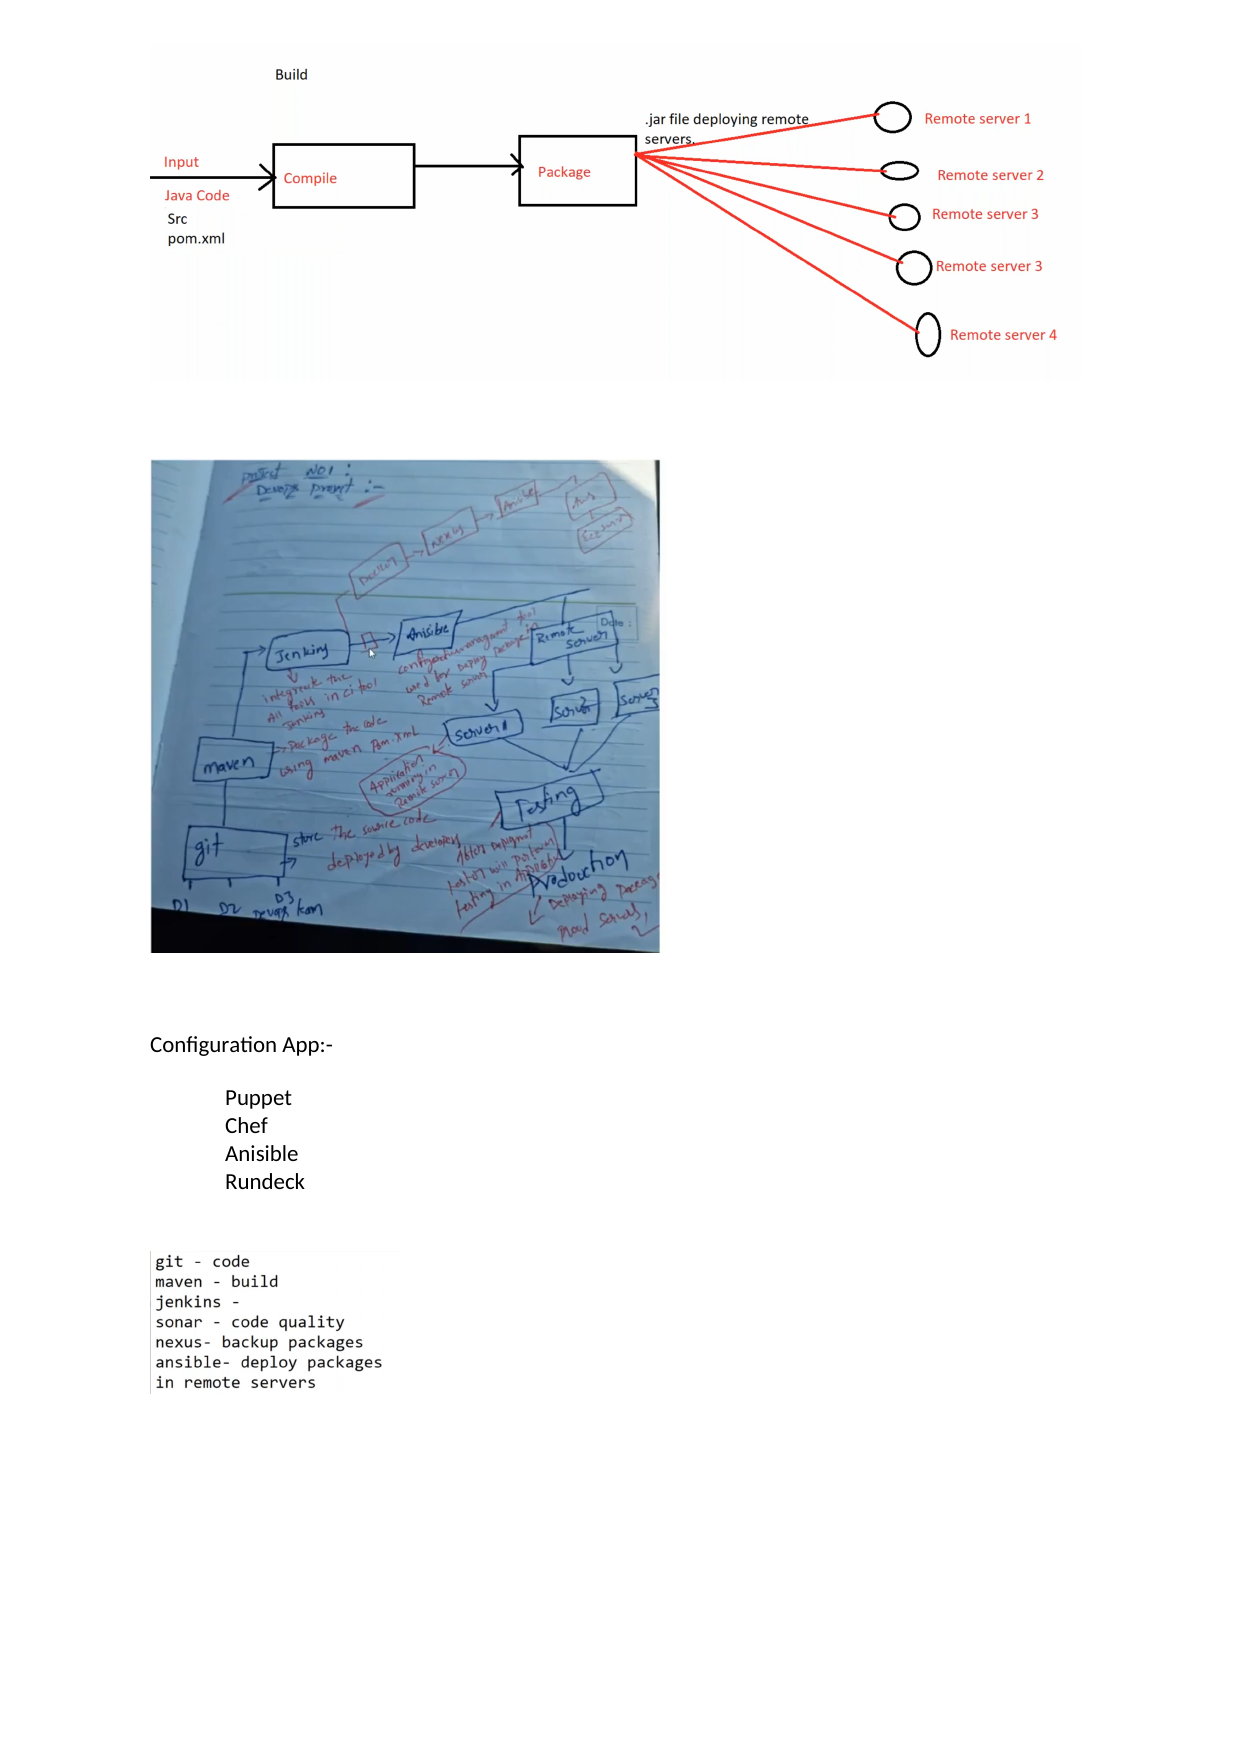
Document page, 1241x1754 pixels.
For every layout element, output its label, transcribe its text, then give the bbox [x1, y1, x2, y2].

picture [150, 1251, 399, 1394]
text Chef [225, 1111, 1090, 1139]
text Puppet [225, 1083, 1090, 1111]
text Configuration App:- [150, 1030, 1090, 1058]
text Rundeck [225, 1167, 1090, 1195]
picture [150, 44, 1082, 381]
text Anisible [225, 1139, 1090, 1167]
picture [150, 458, 667, 953]
